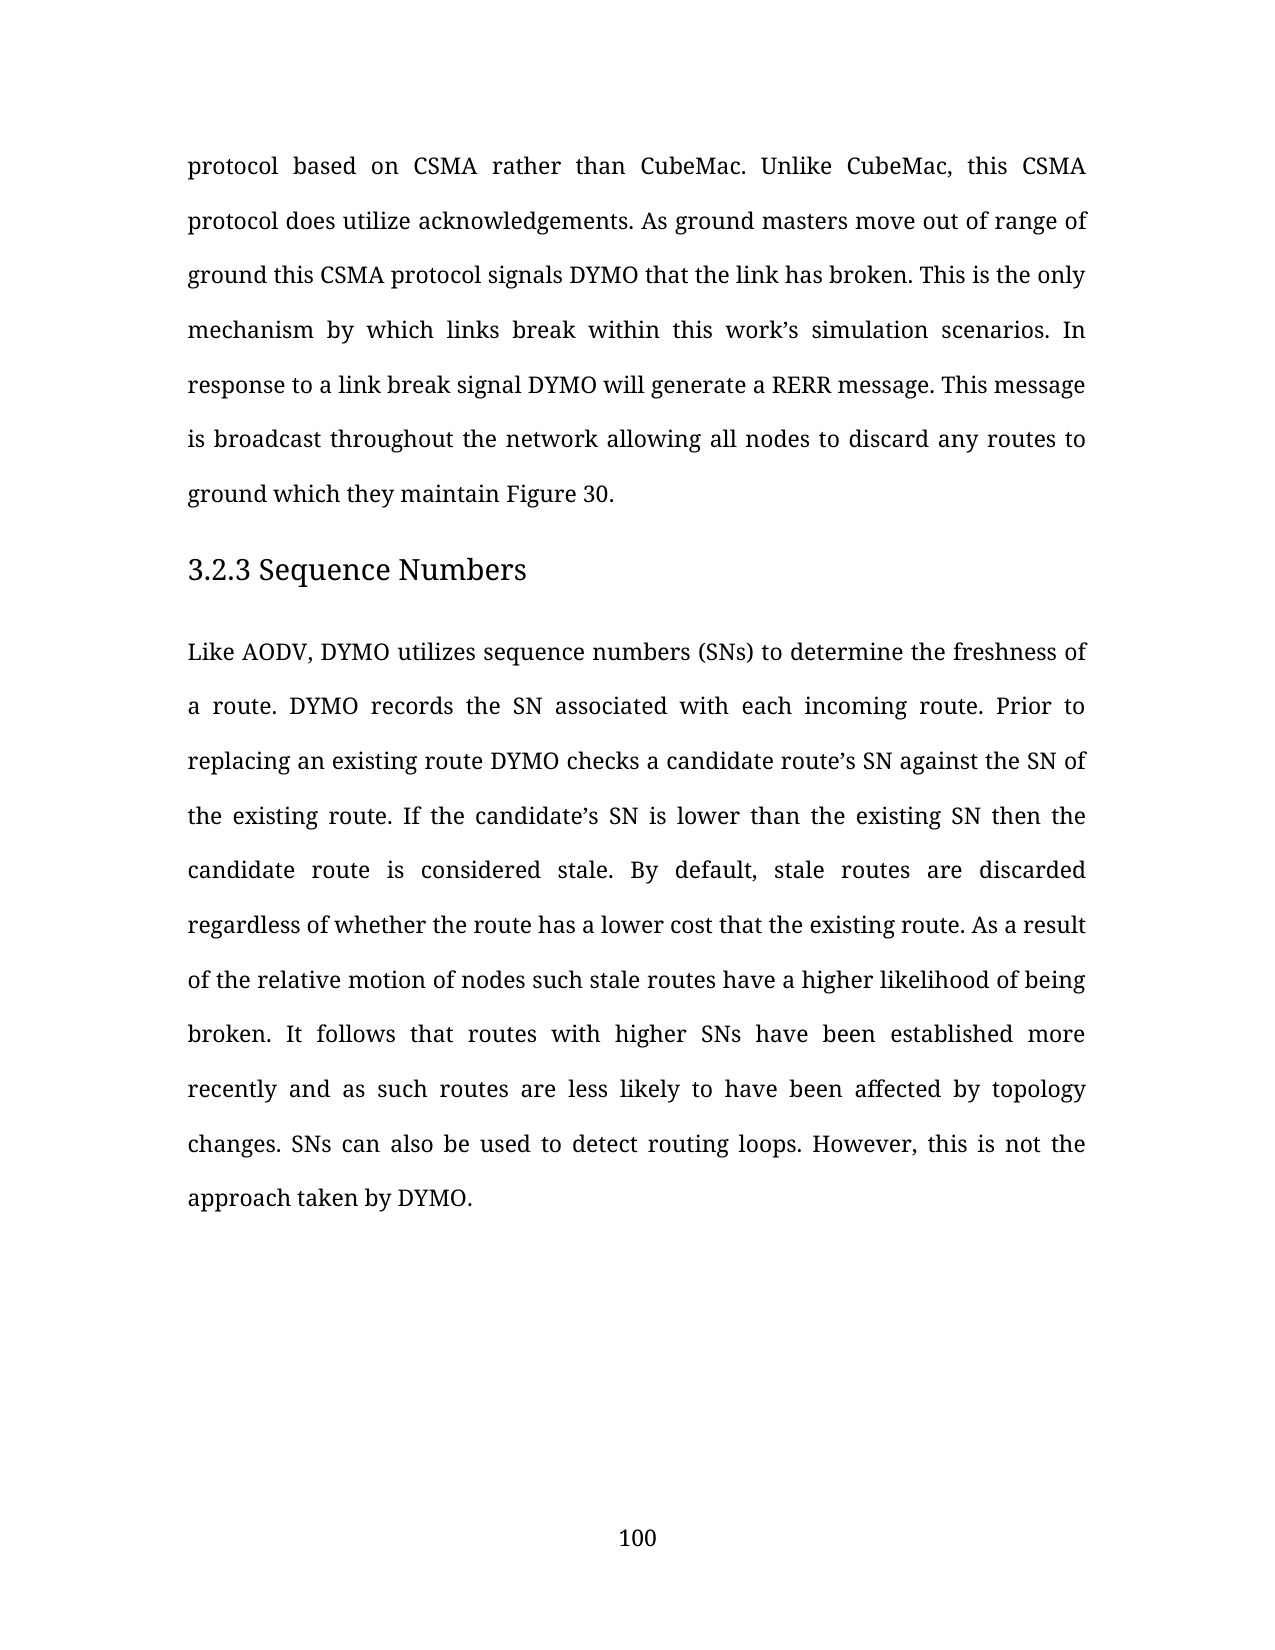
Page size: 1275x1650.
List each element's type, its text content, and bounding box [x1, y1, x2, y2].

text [187, 150, 1087, 509]
subtitle Sequence Numbers [187, 549, 1087, 589]
text Like AODV, DYMO utilizes sequence numbers (SNs) to determine the freshness of a route. DYMO records the SN associated with each incoming route. Prior to replacing an existing route DYMO checks a candidate route’s SN against the SN of the existing route. If the candidate’s SN is lower than the existing SN then the candidate route is considered stale. By default, stale routes are discarded regardless of whether the route has a lower cost that the existing route. As a result of the relative motion of nodes such stale routes have a higher likelihood of being broken. It follows that routes with higher SNs have been established more recently and as such routes are less likely to have been affected by topology changes. SNs can also be used to detect routing loops. However, this is not the approach taken by DYMO. [187, 636, 1087, 1214]
